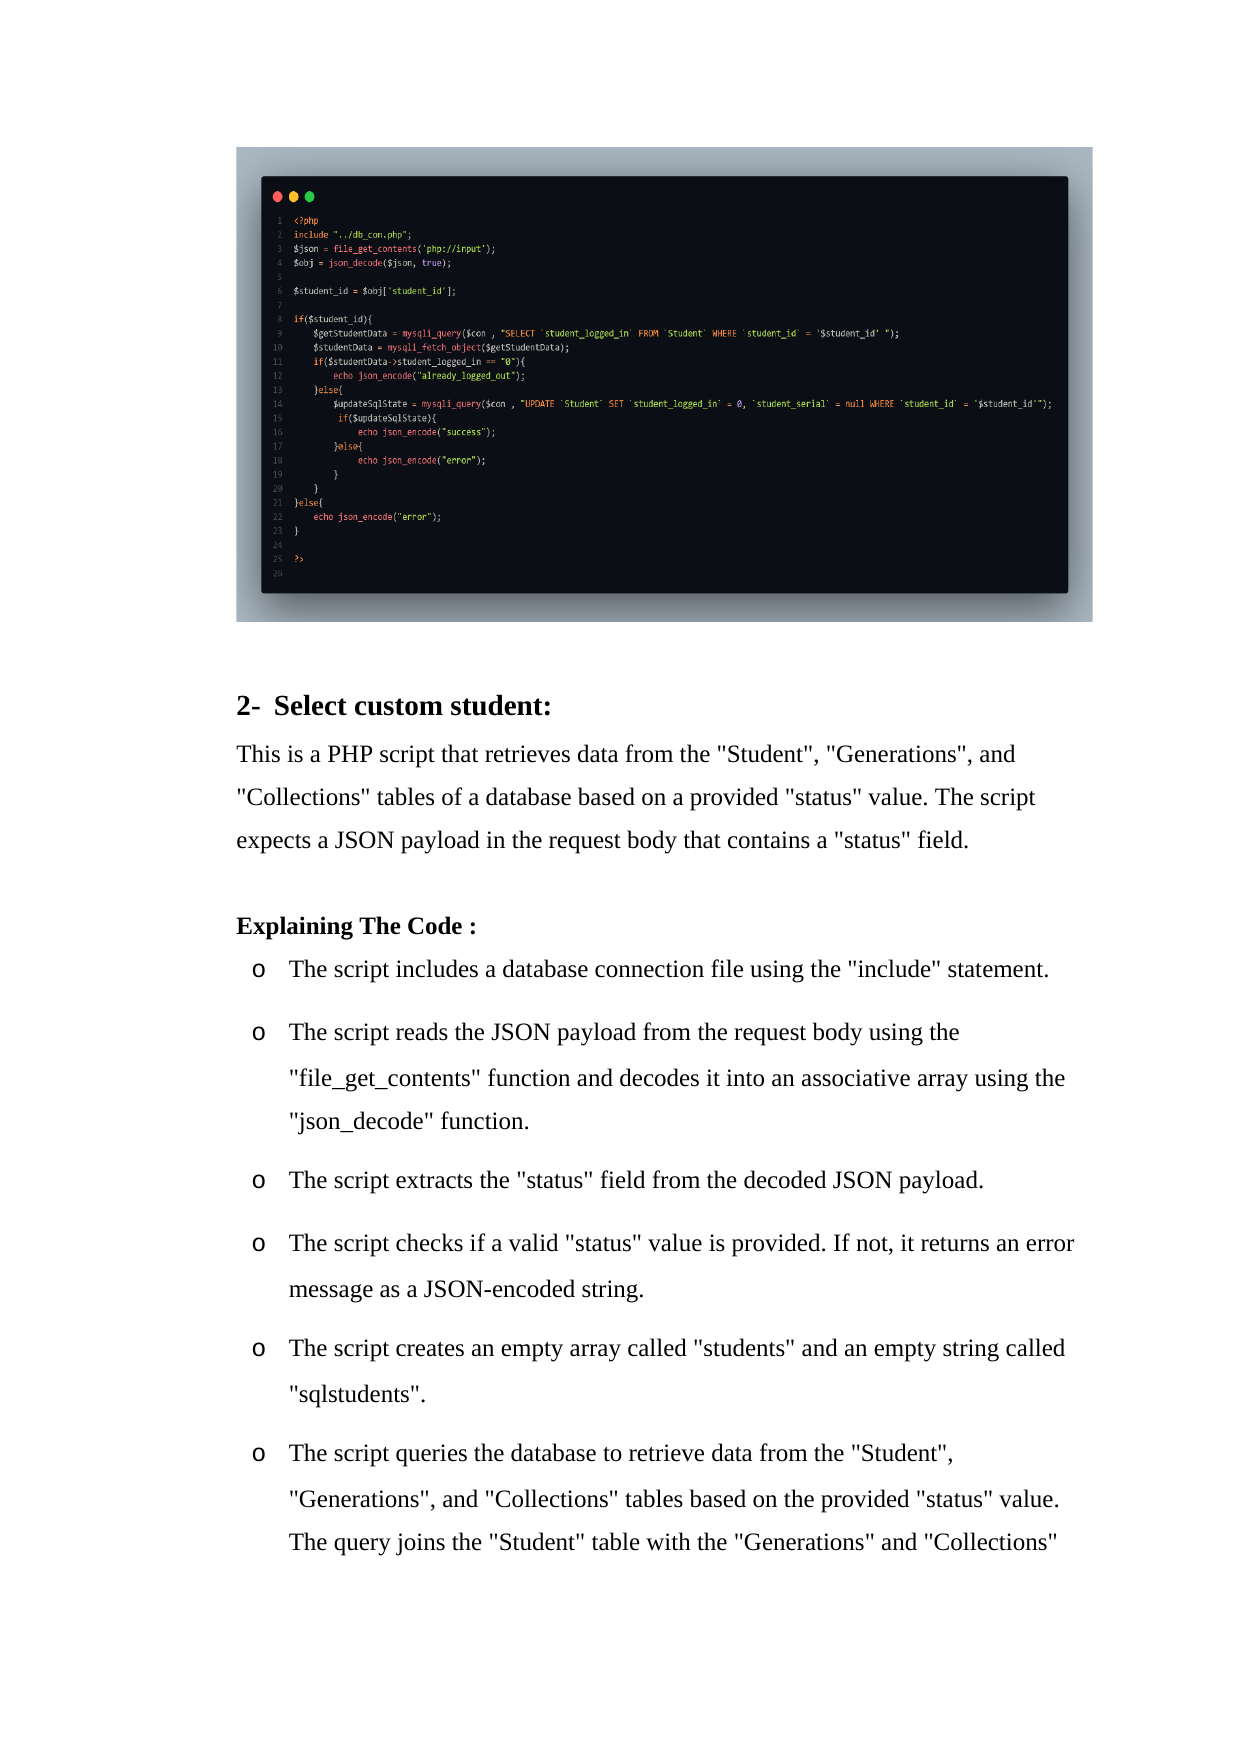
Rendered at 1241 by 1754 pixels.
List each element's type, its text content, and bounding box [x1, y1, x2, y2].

list Select custom student: [236, 688, 1092, 722]
list The script reads the JSON payload from the request body using the "file_get_contents" function and decodes it into an associative array using the "json_decode" function. [251, 1017, 1092, 1134]
text This is a PHP script that retrieves data from the "Student", "Generations", and "Collections" tables of a database based on a provided "status" value. The script expects a JSON payload in the request body that contains a "status" field. [236, 739, 1092, 854]
text Explaining The Code : [236, 911, 1092, 940]
list The script creates an empty array called "students" and an empty string called "sqlstudents". [251, 1333, 1092, 1407]
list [251, 1438, 1092, 1556]
list The script extracts the "status" field from the decoded JSON payload. [251, 1166, 1092, 1196]
list The script checks if a valid "status" value is provided. If not, it returns an error message as a JSON-encoded string. [251, 1228, 1092, 1302]
picture [236, 147, 1093, 622]
list The script includes a database connection file using the "include" statement. [251, 954, 1092, 985]
